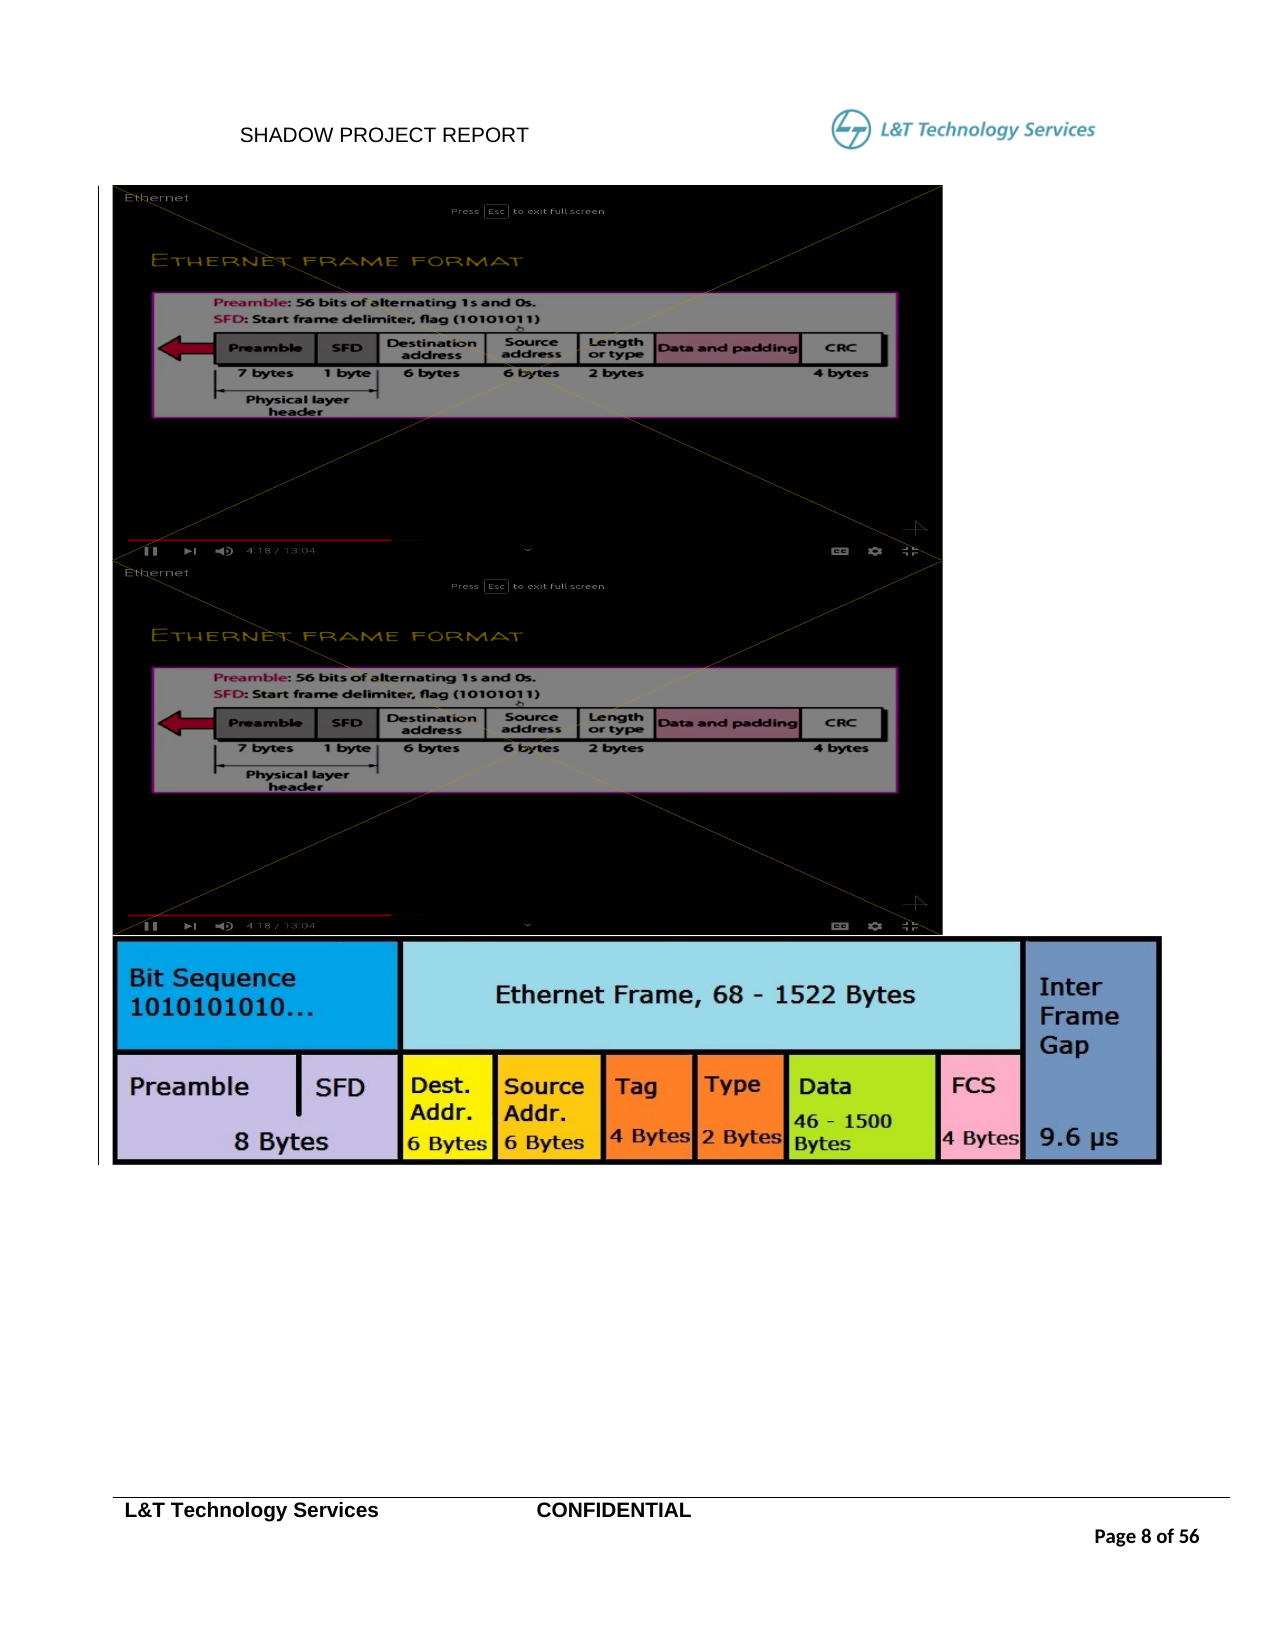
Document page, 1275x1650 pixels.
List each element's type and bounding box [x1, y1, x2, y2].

picture [112, 935, 1163, 1166]
picture [829, 98, 1097, 162]
